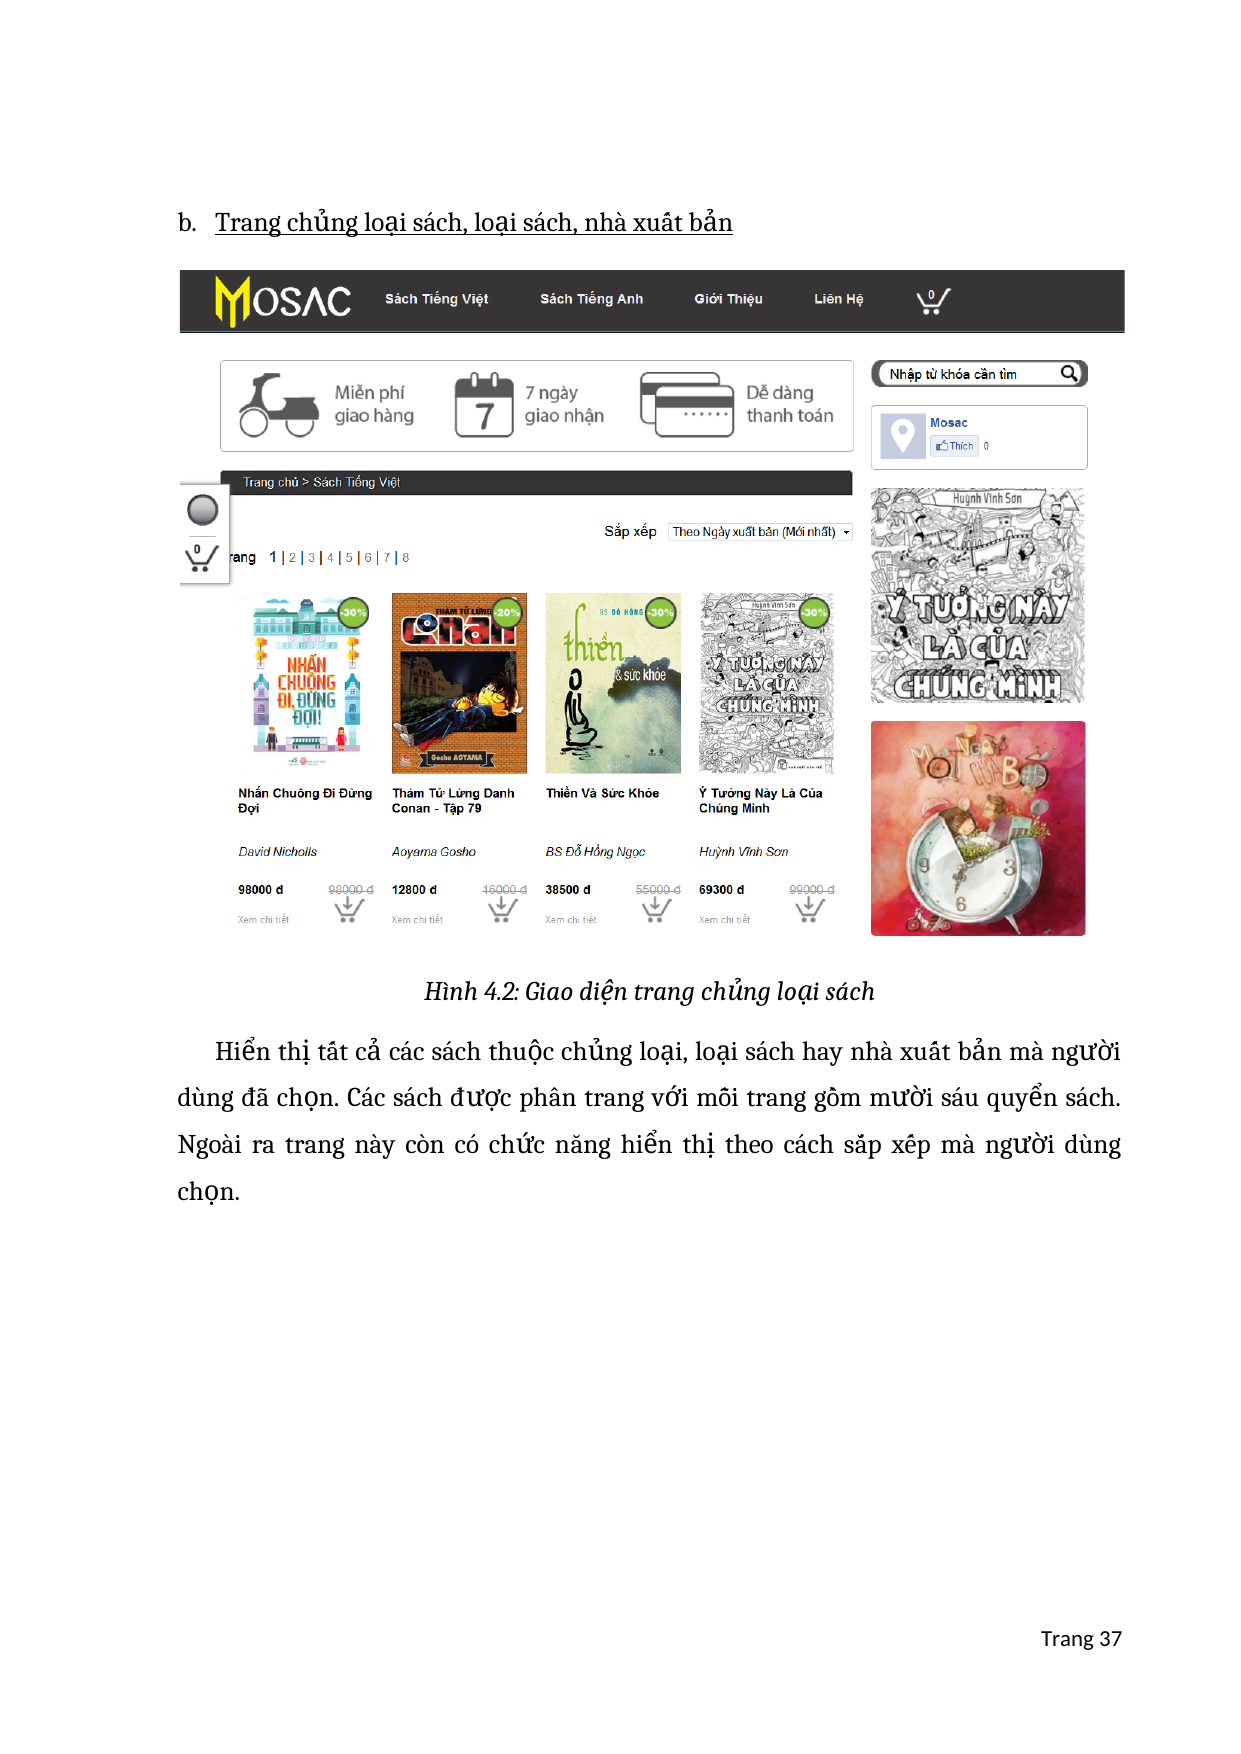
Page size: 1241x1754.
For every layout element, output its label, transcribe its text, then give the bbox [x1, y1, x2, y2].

picture [179, 270, 1125, 331]
text Hiển thị tất cả các sách thuộc chủng loại, loại sách hay nhà xuất bản mà người dùng đã chọn. Các sách được phân trang với mỗi trang gồm mười sáu quyển sách. Ngoài ra trang này còn có chức năng hiển thị theo cách sắp xếp mà người dùng chọn. [177, 1036, 1122, 1207]
text Hình 4.2: Giao diện trang chủng loại sách [177, 976, 1122, 1007]
text Trang chủng loại sách, loại sách, nhà xuất bản [177, 207, 1122, 238]
picture [179, 334, 1125, 947]
